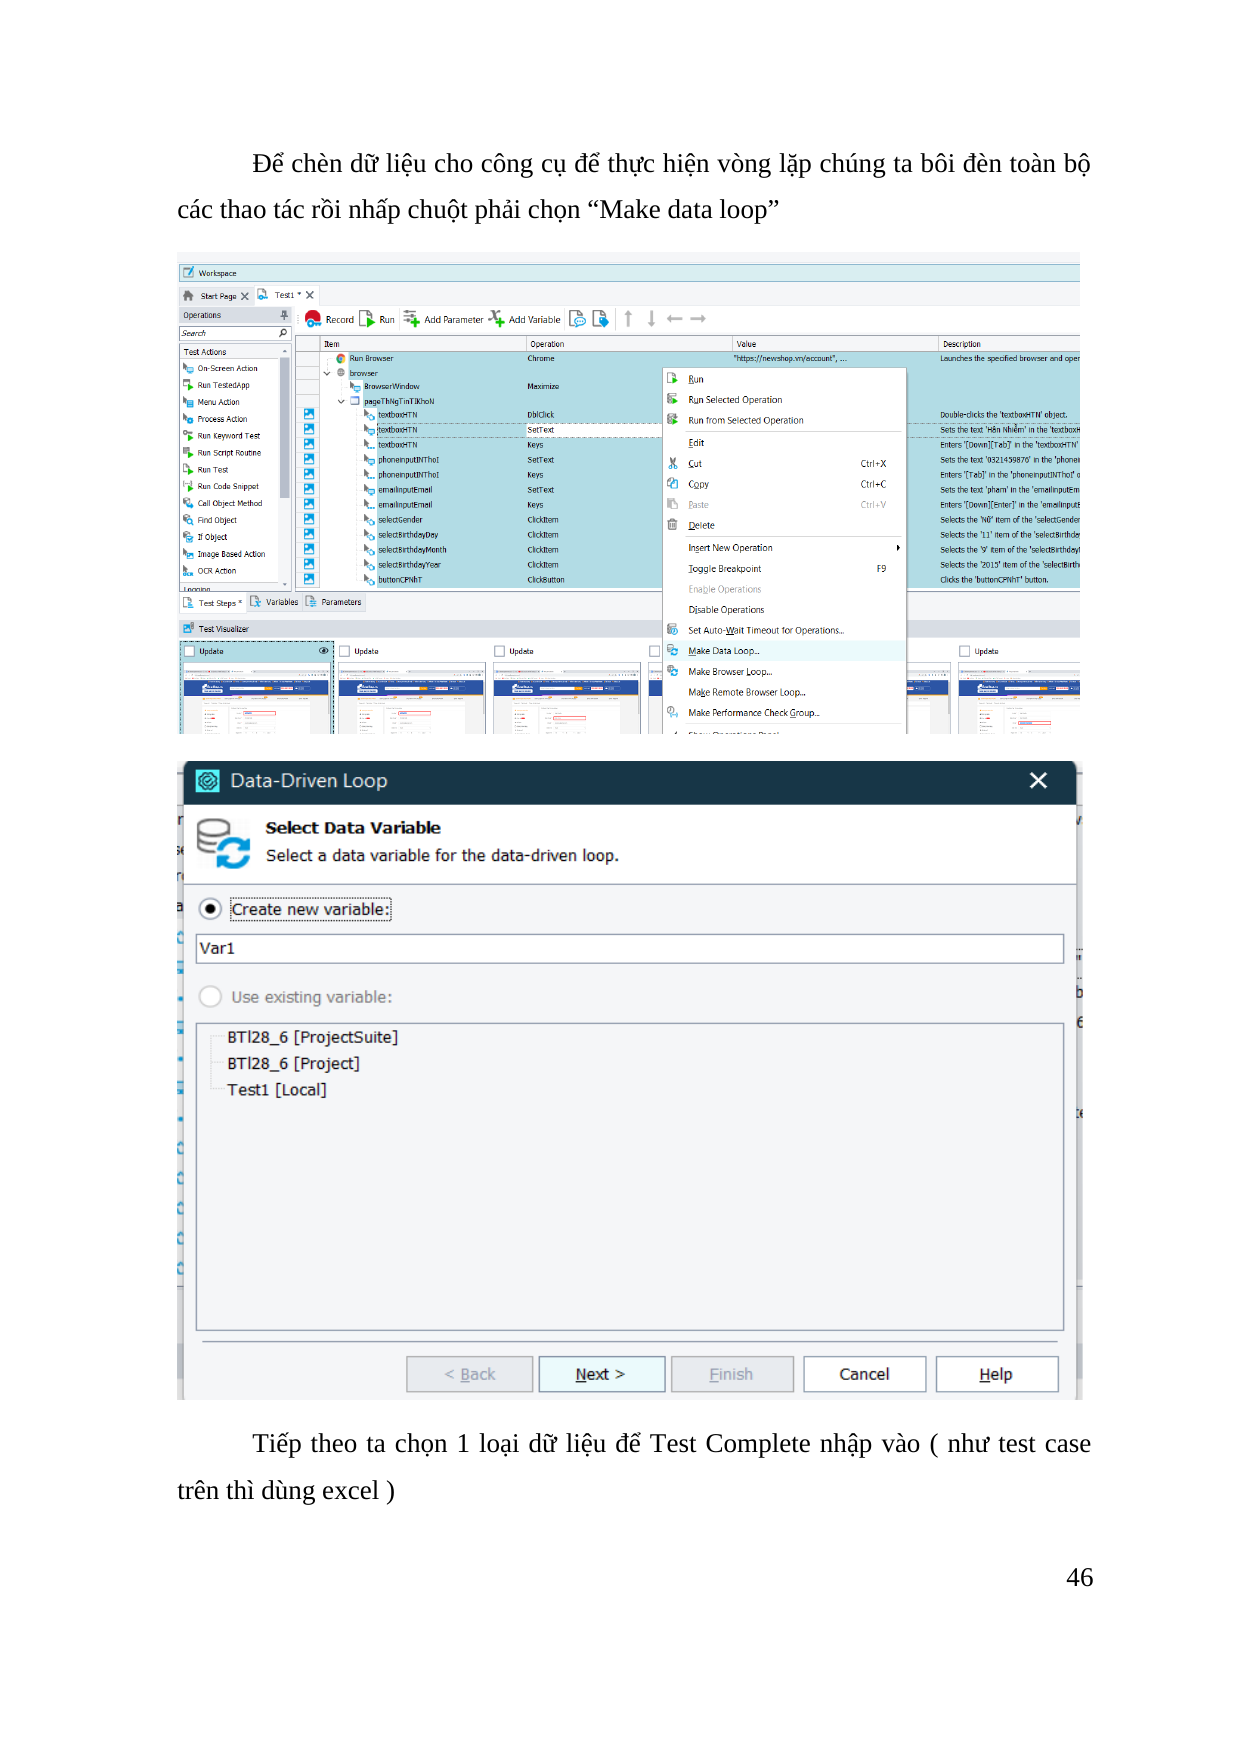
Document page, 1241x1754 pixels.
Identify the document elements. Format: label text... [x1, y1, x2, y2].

text Tiếp theo ta chọn 1 loại dữ liệu để Test Complete nhập vào ( như test case trên thì dùng excel ) [177, 1427, 1093, 1505]
picture [177, 761, 1083, 1400]
picture [177, 252, 1080, 734]
text Để chèn dữ liệu cho công cụ để thực hiện vòng lặp chúng ta bôi đèn toàn bộ các thao tác rồi nhấp chuột phải chọn “Make data loop” [177, 147, 1093, 225]
